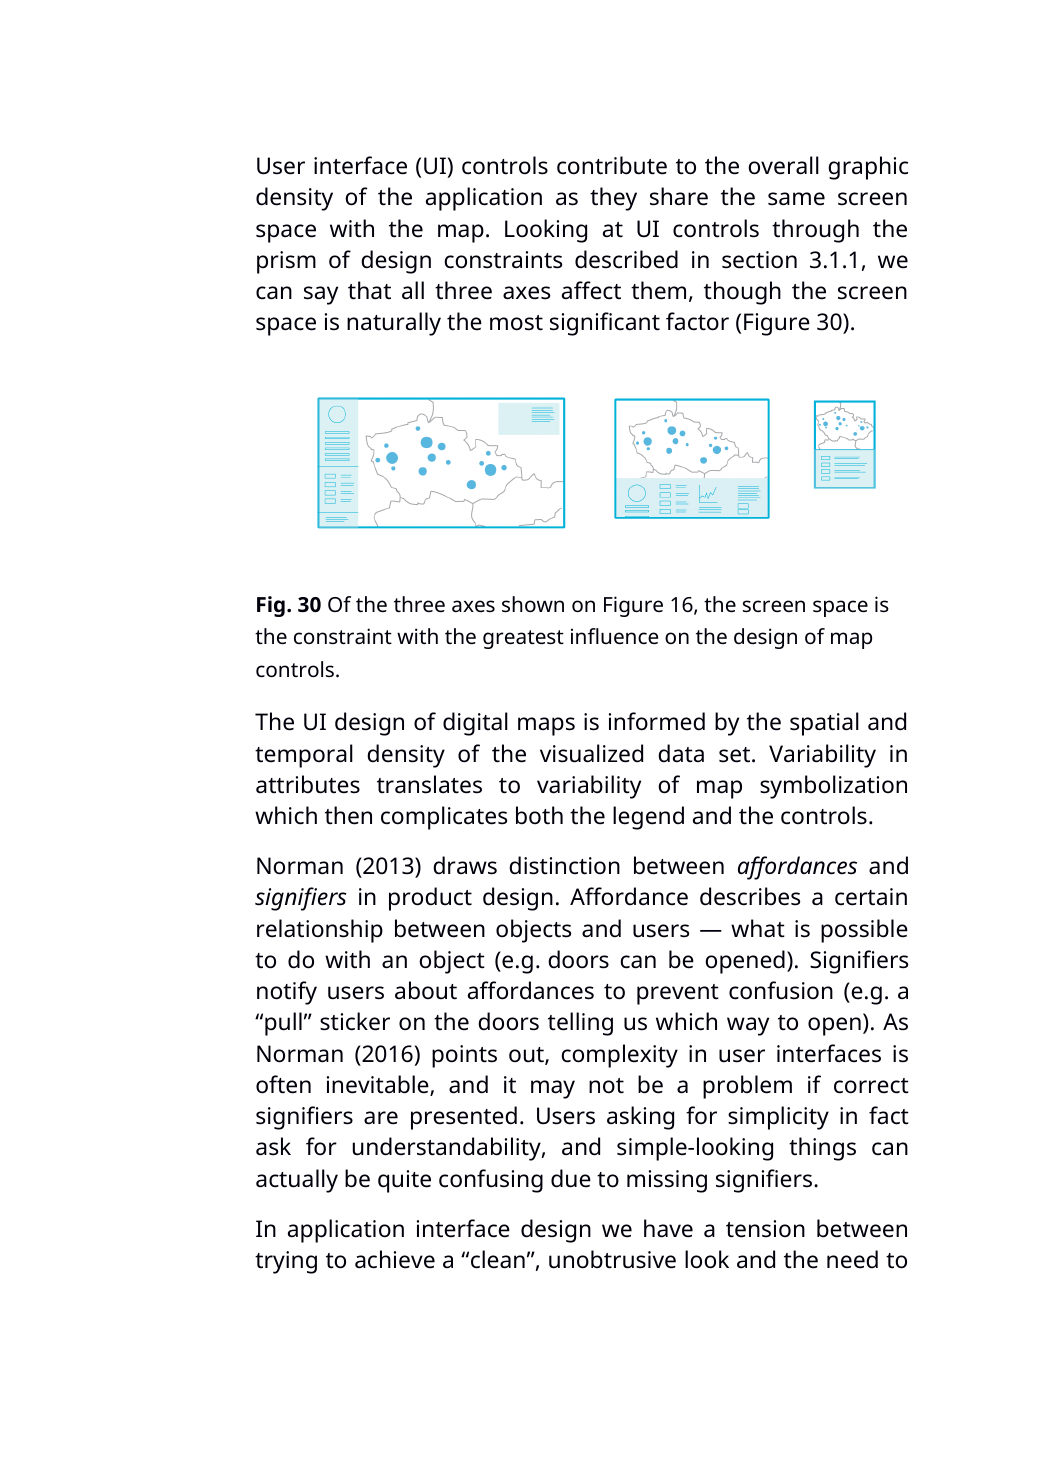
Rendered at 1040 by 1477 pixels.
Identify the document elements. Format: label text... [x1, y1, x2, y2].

picture [274, 356, 929, 569]
text User interface (UI) controls contribute to the overall graphic density of the application as they share the same screen space with the map. Looking at UI controls through the prism of design constraints described in section 3.1.1, we can say that all three axes affect them, though the screen space is naturally the most significant factor (Figure 30). [255, 150, 910, 337]
text Fig. 30 Of the three axes shown on Figure 16, the screen space is the constraint with the greatest influence on the design of map controls. [255, 590, 910, 683]
text Norman (2013) draws distinction between affordances and signifiers in product design. Affordance describes a certain relationship between objects and users — what is possible to do with an object (e.g. doors can be opened). Signifiers notify users about affordances to prevent confusion (e.g. a “pull” sticker on the doors telling us which way to open). As Norman (2016) points out, complexity in user interfaces is often inevitable, and it may not be a problem if correct signifiers are presented. Users asking for simplicity in fact ask for understandability, and simple-looking things can actually be quite confusing due to missing signifiers. [255, 850, 910, 1194]
text The UI design of digital maps is informed by the spatial and temporal density of the visualized data set. Variability in attributes translates to variability of map symbolization which then complicates both the legend and the controls. [255, 706, 910, 831]
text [255, 1213, 910, 1275]
